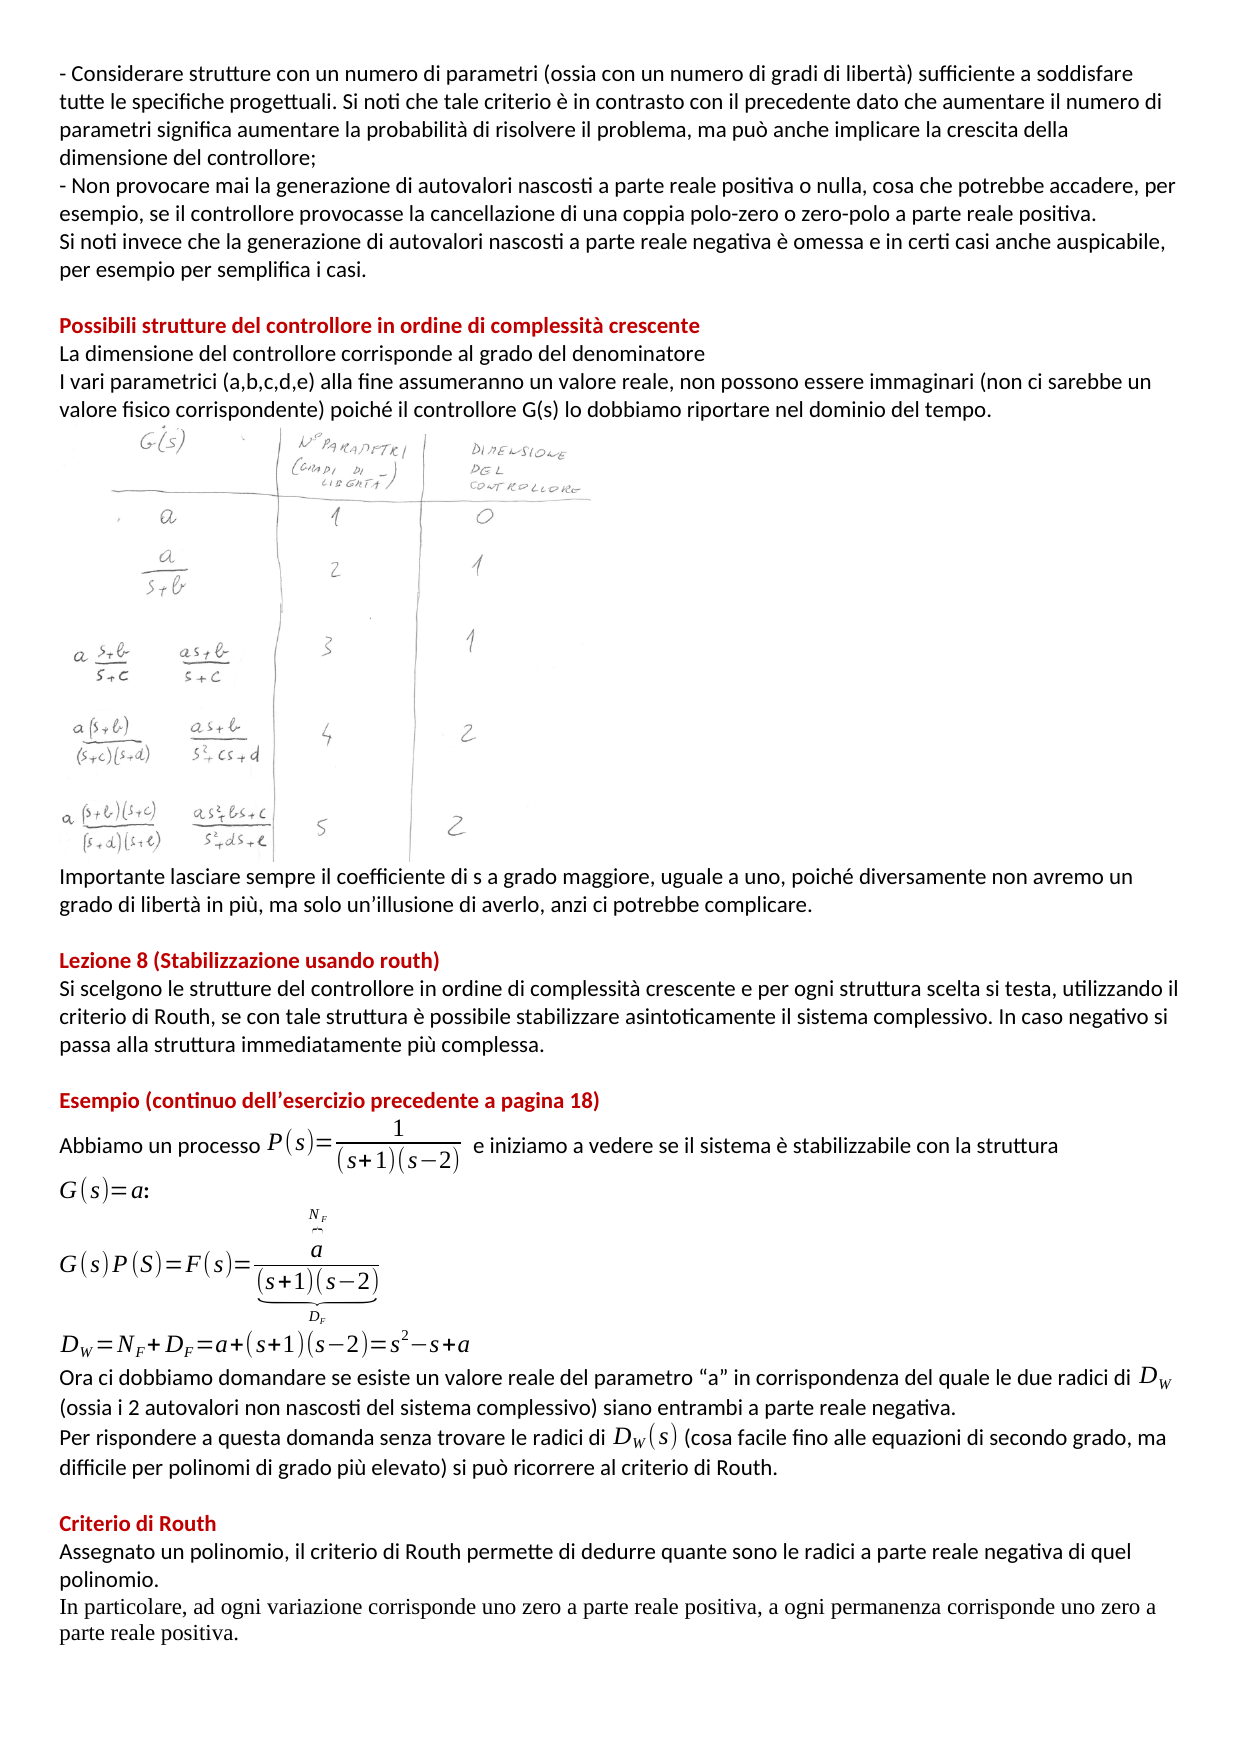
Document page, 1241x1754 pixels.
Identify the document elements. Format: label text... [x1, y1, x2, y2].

text : [59, 1176, 1181, 1206]
text La dimensione del controllore corrisponde al grado del denominatore [59, 339, 1181, 367]
text Assegnato un polinomio, il criterio di Routh permette di dedurre quante sono le radici a parte reale negativa di quel polinomio. [59, 1537, 1181, 1593]
text Si noti invece che la generazione di autovalori nascosti a parte reale negativa è omessa e in certi casi anche auspicabile, per esempio per semplifica i casi. [59, 227, 1181, 283]
text In particolare, ad ogni variazione corrisponde uno zero a parte reale positiva, a ogni permanenza corrisponde uno zero a parte reale positiva. [59, 1593, 1181, 1646]
text Esempio (continuo dell’esercizio precedente a pagina 18) [59, 1086, 1181, 1114]
text Ora ci dobbiamo domandare se esiste un valore reale del parametro “a” in corrispondenza del quale le due radici di (ossia i 2 autovalori non nascosti del sistema complessivo) siano entrambi a parte reale negativa. [59, 1361, 1181, 1421]
picture [59, 423, 593, 862]
text Lezione 8 (Stabilizzazione usando routh) [59, 946, 1181, 974]
text I vari parametrici (a,b,c,d,e) alla fine assumeranno un valore reale, non possono essere immaginari (non ci sarebbe un valore fisico corrispondente) poiché il controllore G(s) lo dobbiamo riportare nel dominio del tempo. [59, 367, 1181, 423]
text Si scelgono le strutture del controllore in ordine di complessità crescente e per ogni struttura scelta si testa, utilizzando il criterio di Routh, se con tale struttura è possibile stabilizzare asintoticamente il sistema complessivo. In caso negativo si passa alla struttura immediatamente più complessa. [59, 974, 1181, 1058]
text Importante lasciare sempre il coefficiente di s a grado maggiore, uguale a uno, poiché diversamente non avremo un grado di libertà in più, ma solo un’illusione di averlo, anzi ci potrebbe complicare. [59, 862, 1181, 918]
text - Non provocare mai la generazione di autovalori nascosti a parte reale positiva o nulla, cosa che potrebbe accadere, per esempio, se il controllore provocasse la cancellazione di una coppia polo-zero o zero-polo a parte reale positiva. [59, 171, 1181, 227]
text Per rispondere a questa domanda senza trovare le radici di (cosa facile fino alle equazioni di secondo grado, ma difficile per polinomi di grado più elevato) si può ricorrere al criterio di Routh. [59, 1421, 1181, 1481]
text Criterio di Routh [59, 1509, 1181, 1537]
text Possibili strutture del controllore in ordine di complessità crescente [59, 311, 1181, 339]
text Abbiamo un processo e iniziamo a vedere se il sistema è stabilizzabile con la struttura [59, 1114, 1181, 1176]
text - Considerare strutture con un numero di parametri (ossia con un numero di gradi di libertà) sufficiente a soddisfare tutte le specifiche progettuali. Si noti che tale criterio è in contrasto con il precedente dato che aumentare il numero di parametri significa aumentare la probabilità di risolvere il problema, ma può anche implicare la crescita della dimensione del controllore; [59, 59, 1181, 171]
